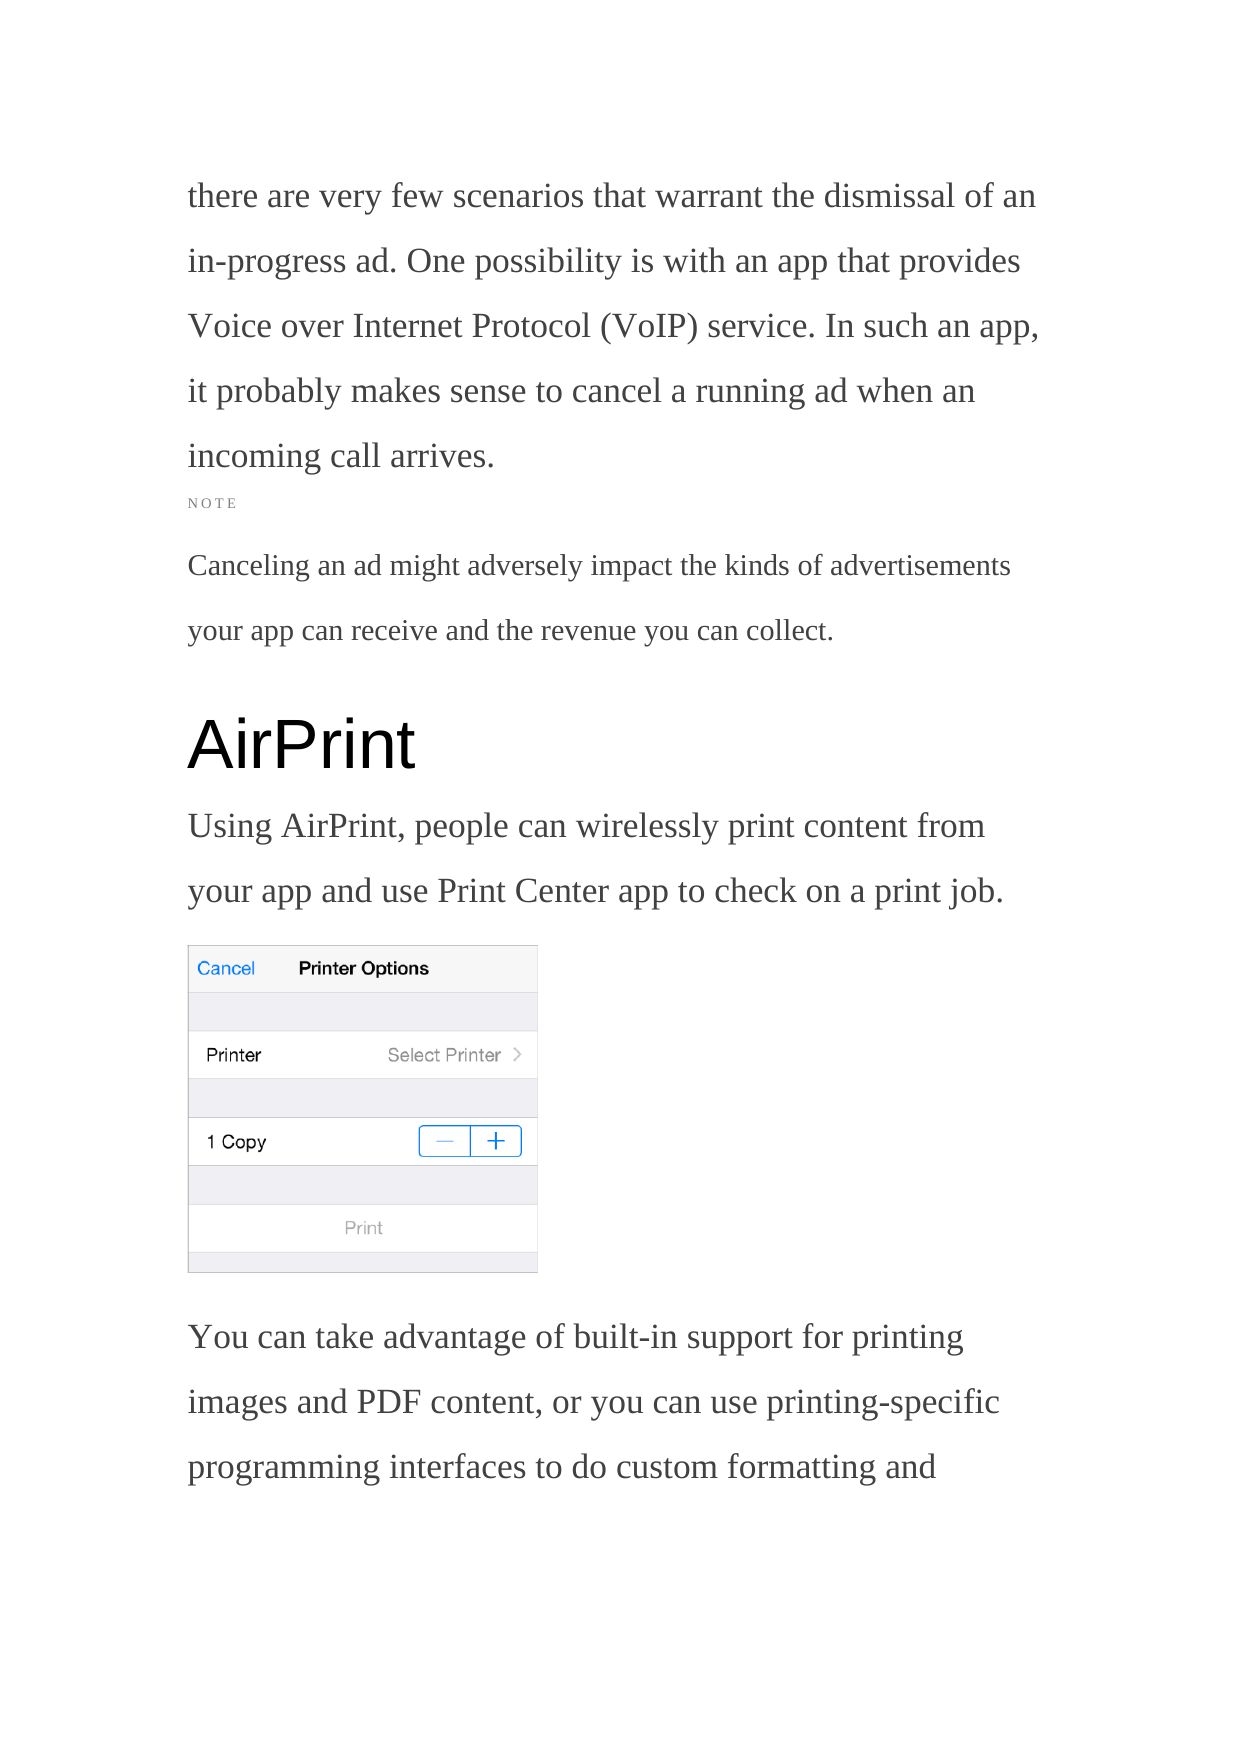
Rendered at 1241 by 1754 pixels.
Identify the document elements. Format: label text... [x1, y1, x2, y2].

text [187, 162, 1053, 487]
text Using AirPrint, people can wirelessly print content from your app and use Print Center app to check on a print job. [187, 792, 1053, 922]
text Canceling an ad might adversely impact the kinds of advertisements your app can receive and the revenue you can collect. [187, 532, 1053, 662]
subtitle AirPrint [187, 695, 1053, 792]
picture [187, 945, 538, 1273]
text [187, 1303, 1053, 1498]
title NOTE [187, 487, 1053, 519]
